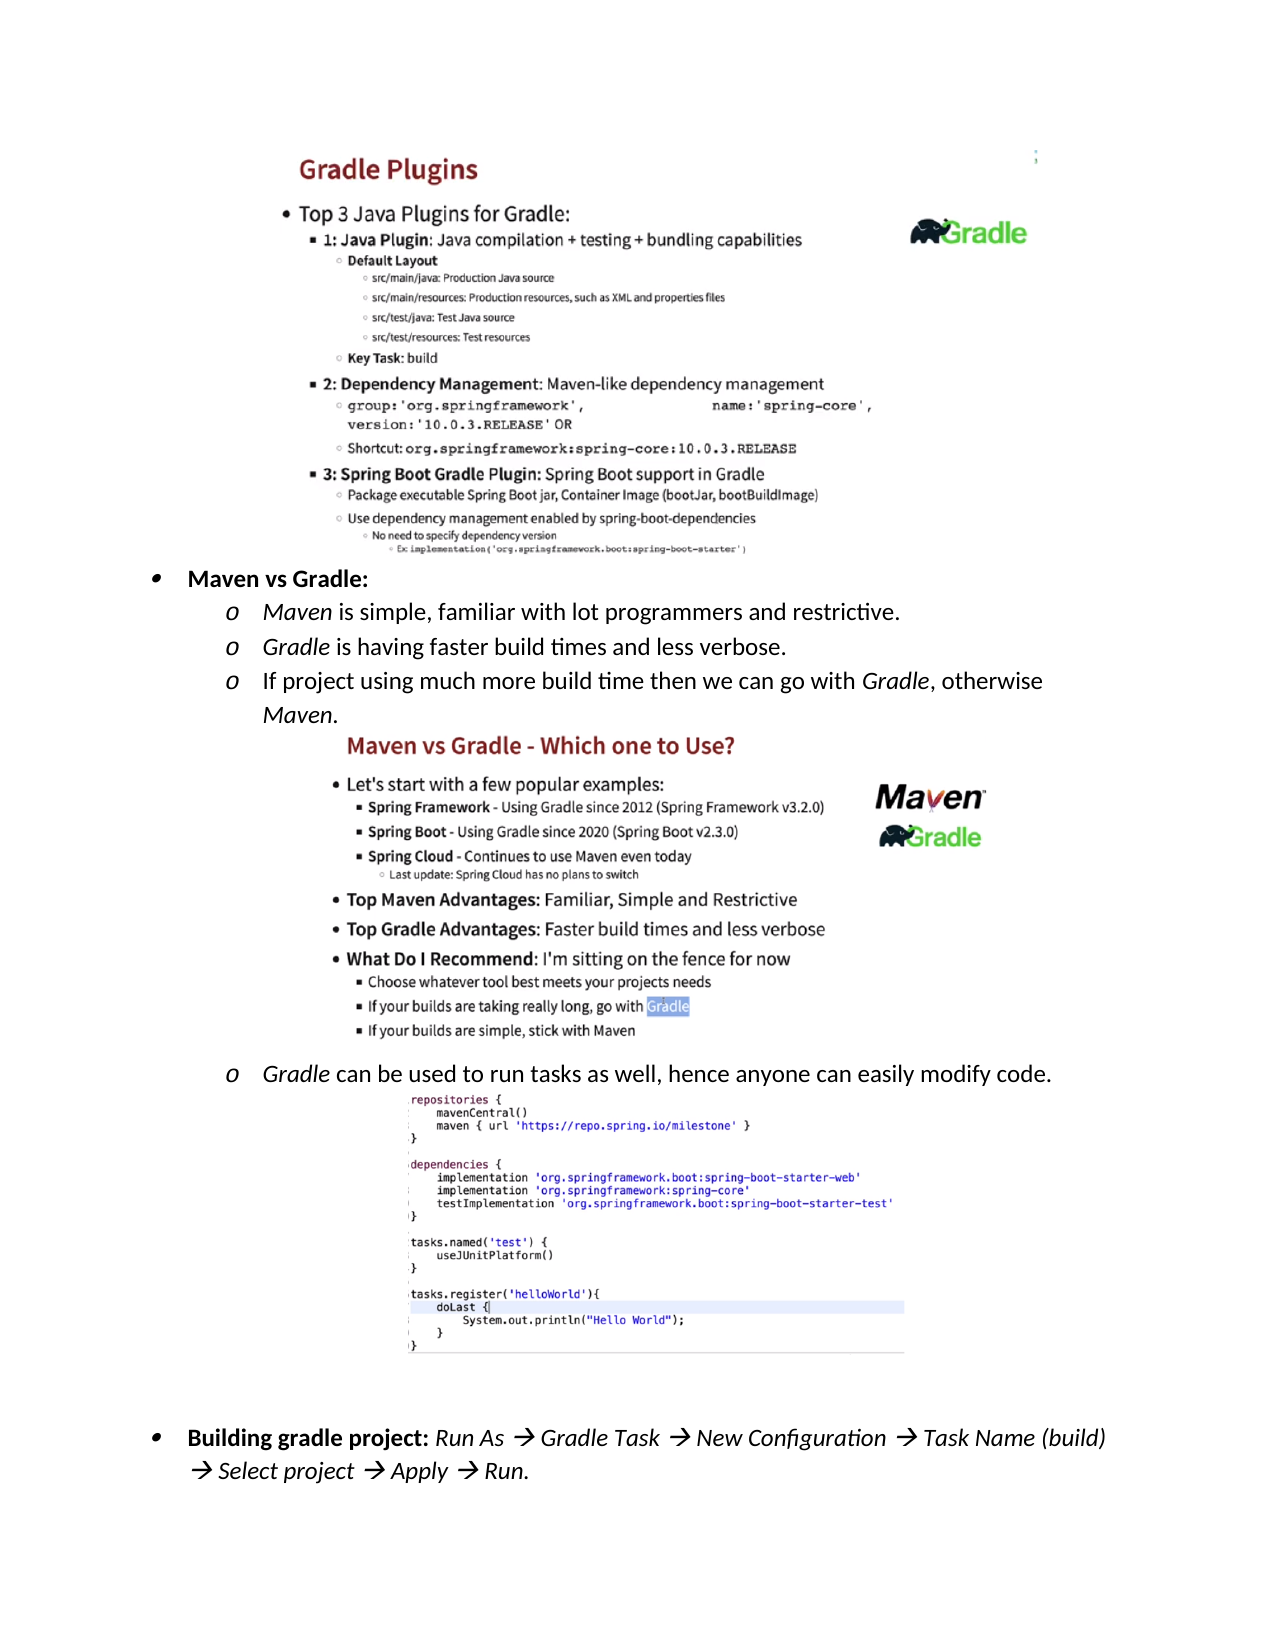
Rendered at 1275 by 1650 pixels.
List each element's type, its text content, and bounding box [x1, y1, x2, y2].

picture [326, 732, 987, 1056]
list If project using much more build time then we can go with Gradle, otherwise Maven. [225, 665, 1125, 729]
list Gradle can be used to run tasks as well, hence anyone can easily modify code. [225, 1058, 1125, 1089]
list Maven vs Gradle: [150, 563, 1125, 594]
list Gradle is having faster build times and less verbose. [225, 631, 1125, 662]
list Building gradle project: Run As Gradle Task New Configuration Task Name (build) Select project Apply Run. [150, 1422, 1125, 1486]
list Maven is simple, familiar with lot programmers and restrictive. [225, 596, 1125, 628]
picture [408, 1092, 905, 1355]
picture [275, 150, 1038, 562]
